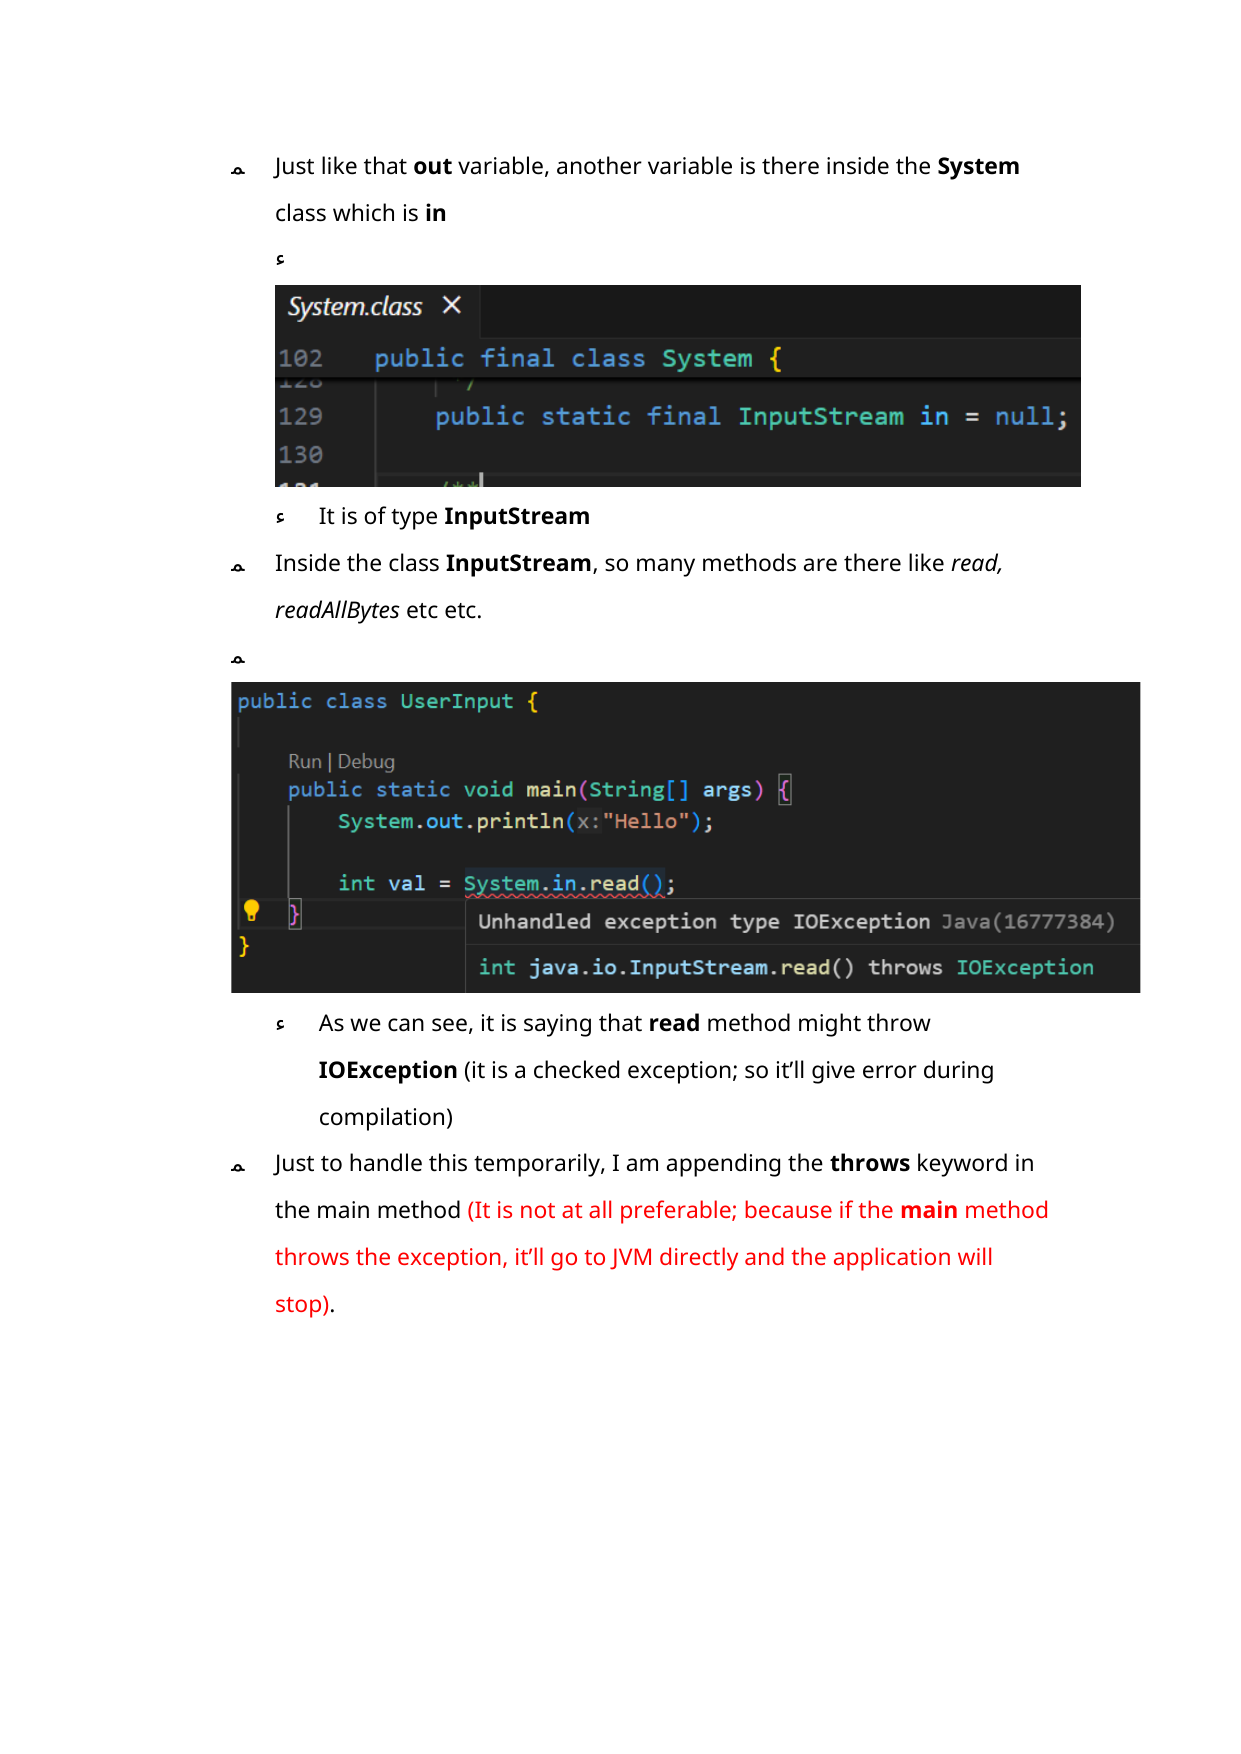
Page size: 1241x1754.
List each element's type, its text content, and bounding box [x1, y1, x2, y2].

picture [231, 682, 1141, 993]
picture [275, 285, 1081, 487]
list As we can see, it is saying that read method might throw IOException (it is a checked exception; so it’ll give error during compilation) [275, 1007, 1053, 1132]
list Just to handle this temporarily, I am appending the throws keyword in the main method (It is not at all preferable; because if the main method throws the exception, it’ll go to JVM directly and the application will stop). [231, 1147, 1053, 1319]
list Inside the class InputStream, so many methods are there like read, readAllBytes etc etc. [231, 547, 1053, 625]
list It is of type InputStream [275, 500, 1053, 531]
list Just like that out variable, another variable is there inside the System class which is in [231, 150, 1053, 228]
